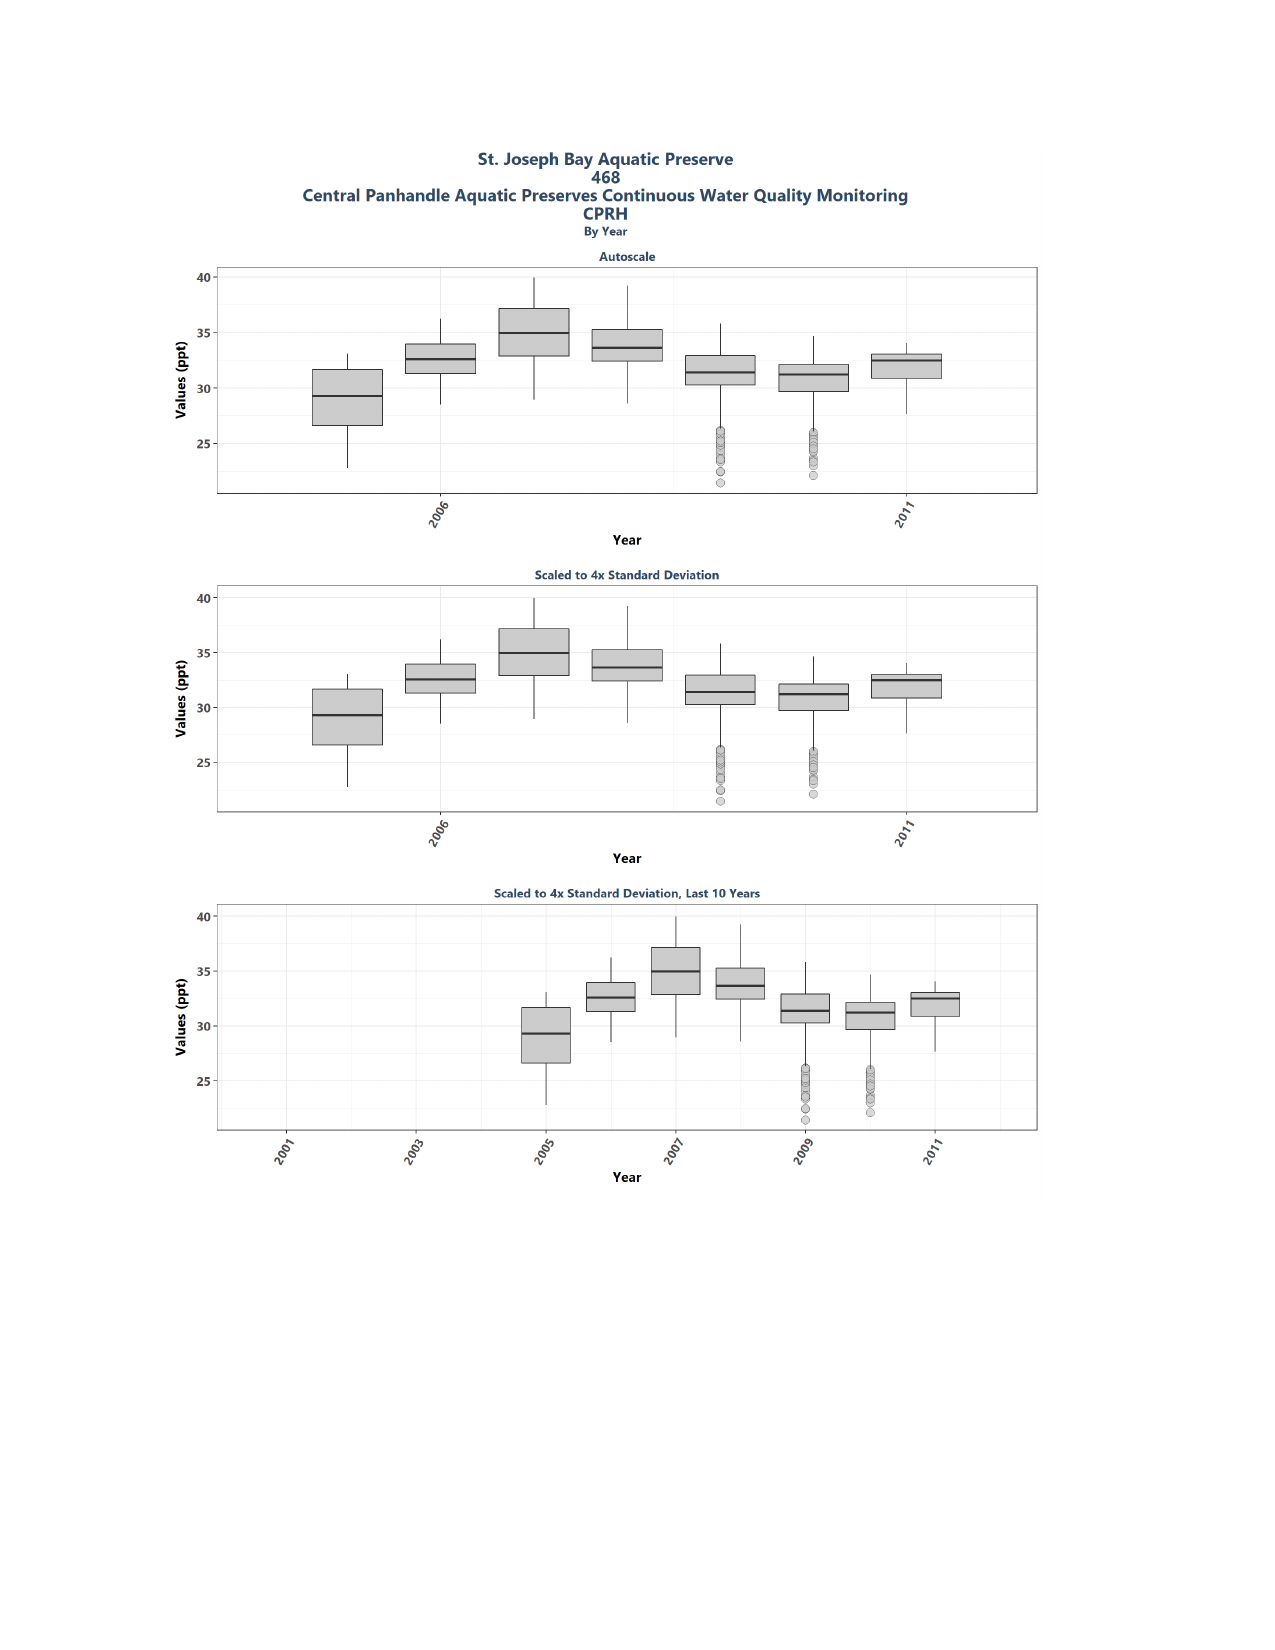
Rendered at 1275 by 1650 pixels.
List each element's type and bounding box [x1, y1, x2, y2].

picture [168, 150, 1044, 1200]
